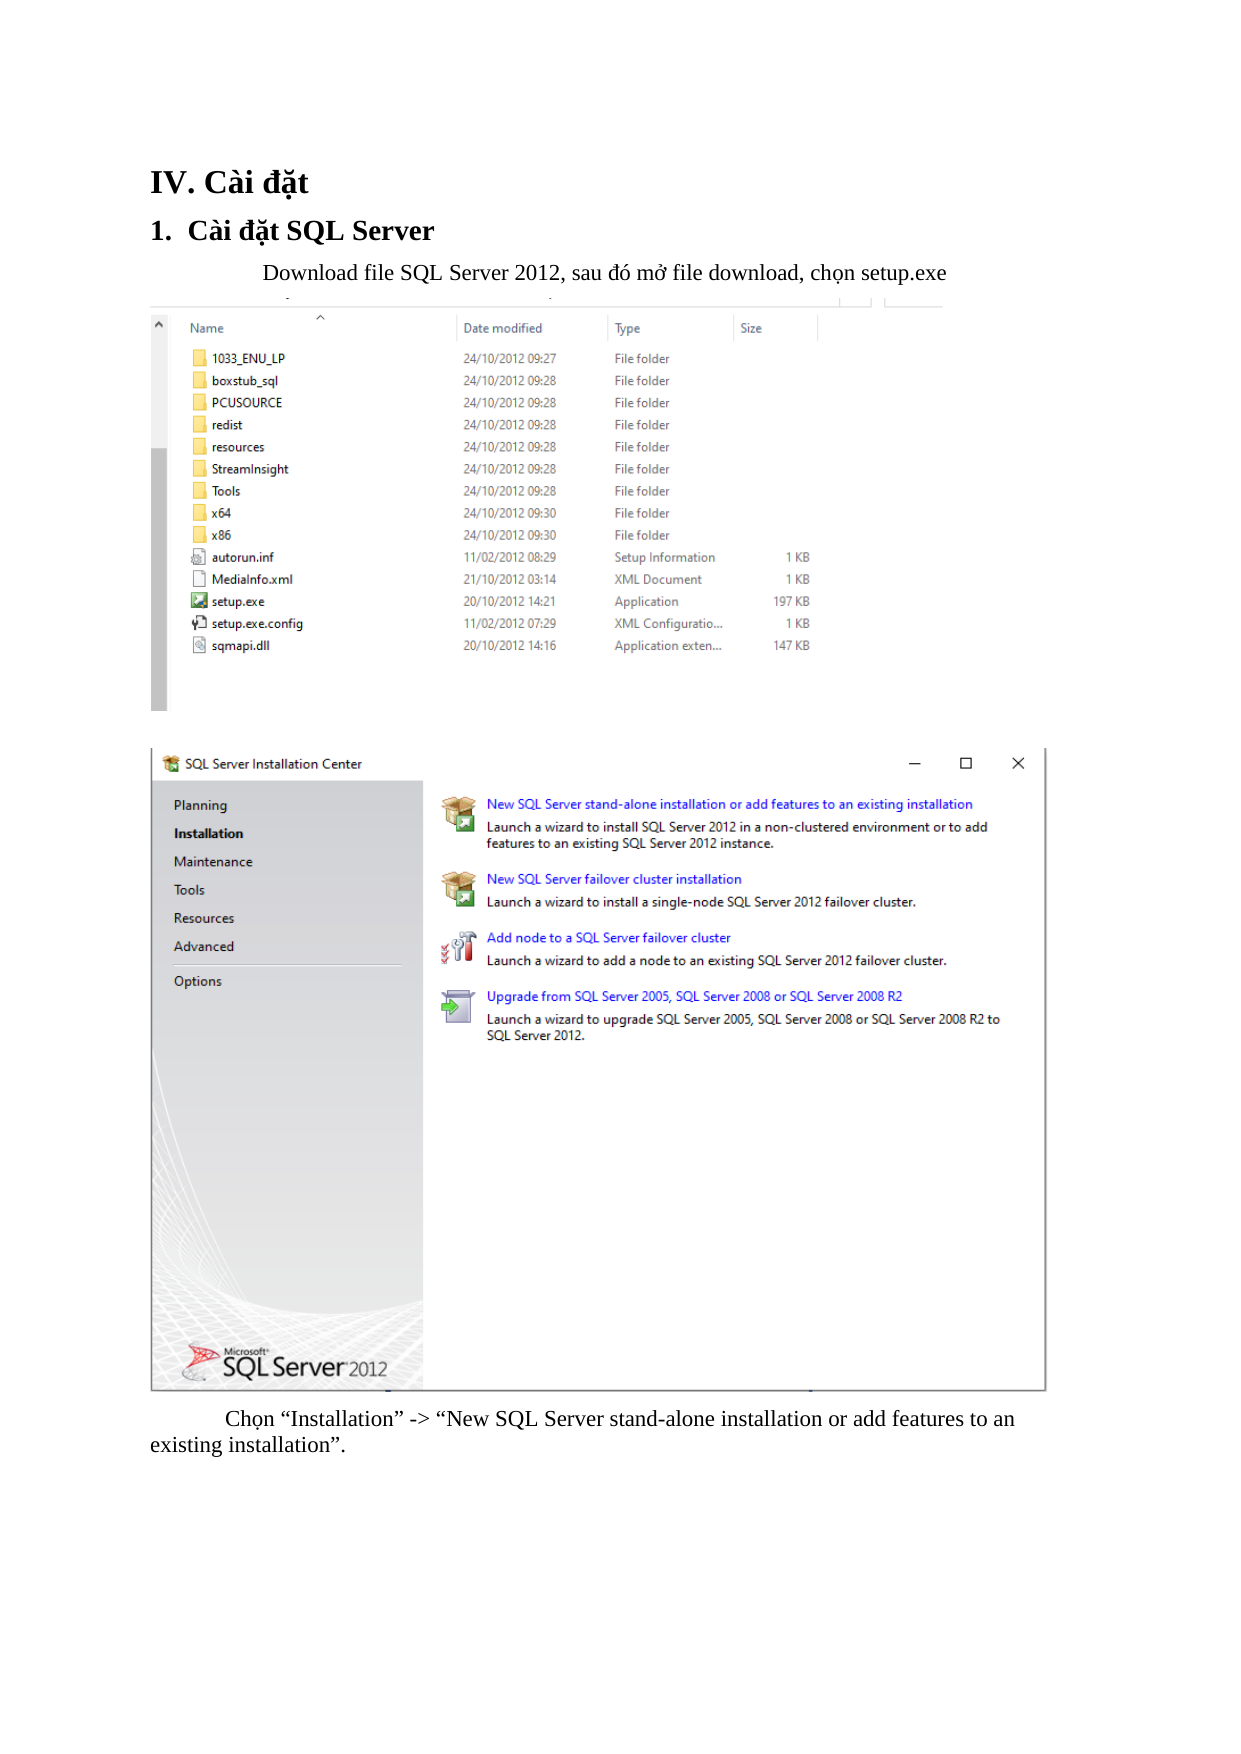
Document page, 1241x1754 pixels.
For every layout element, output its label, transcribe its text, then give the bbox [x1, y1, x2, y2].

text Chọn “Installation” -> “New SQL Server stand-alone installation or add features to an existing installation”. [150, 1404, 1090, 1457]
subtitle Cài đặt SQL Server [150, 213, 1090, 247]
subtitle IV. Cài đặt [150, 162, 1090, 201]
picture [150, 748, 1048, 1392]
text Download file SQL Server 2012, sau đó mở file download, chọn setup.exe [225, 259, 1090, 286]
picture [150, 298, 943, 711]
